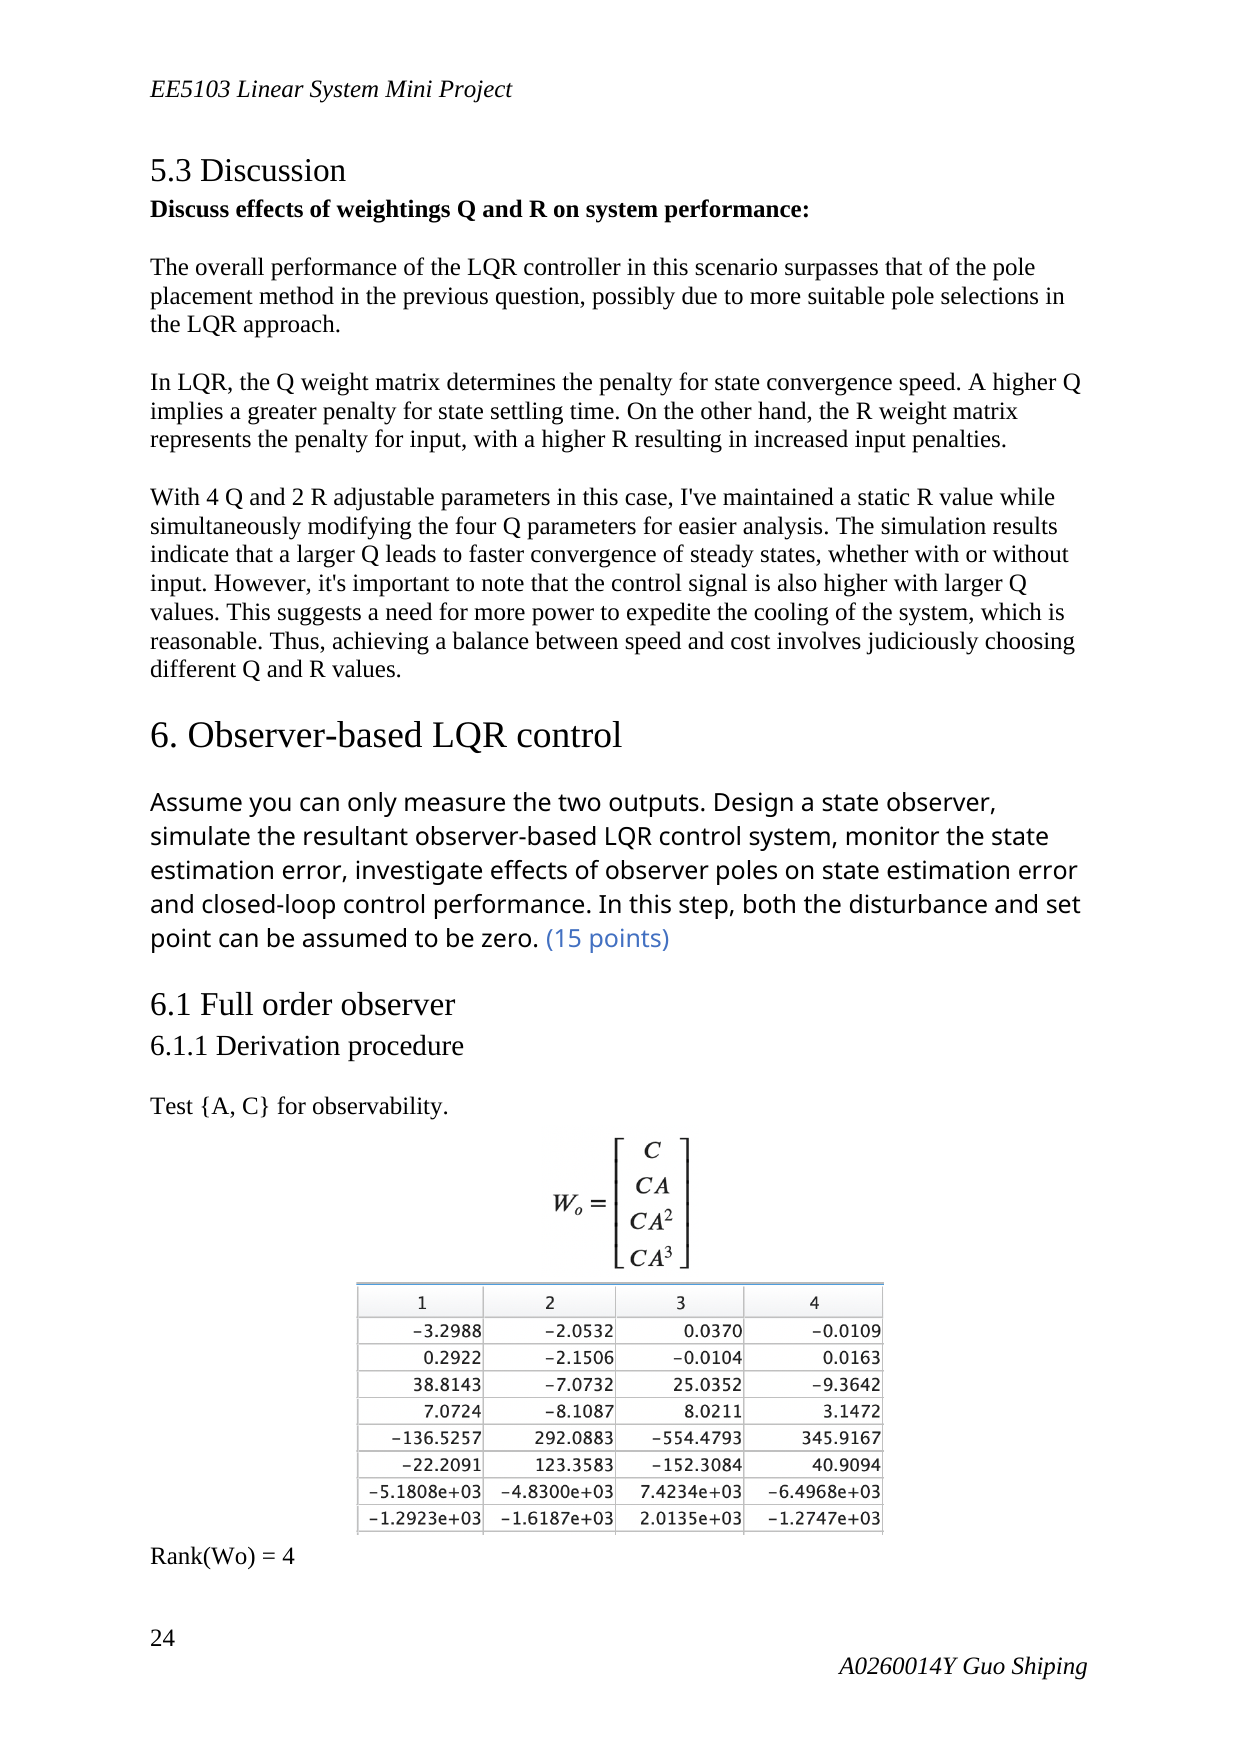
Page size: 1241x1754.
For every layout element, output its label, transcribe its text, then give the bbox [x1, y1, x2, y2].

subtitle 5.3 Discussion [150, 150, 1090, 188]
subtitle 6.1 Full order observer [150, 984, 1090, 1022]
text With 4 Q and 2 R adjustable parameters in this case, I've maintained a static R value while simultaneously modifying the four Q parameters for easier analysis. The simulation results indicate that a larger Q leads to faster convergence of steady states, whether with or without input. However, it's important to note that the control signal is also higher with larger Q values. This suggests a need for more power to expedite the cooling of the system, which is reasonable. Thus, achieving a balance between speed and cost involves judiciously choosing different Q and R values. [150, 482, 1090, 683]
subtitle 6.1.1 Derivation procedure [150, 1028, 1090, 1062]
picture [541, 1125, 699, 1277]
text Assume you can only measure the two outputs. Design a state observer, simulate the resultant observer-based LQR control system, monitor the state estimation error, investigate effects of observer poles on state estimation error and closed-loop control performance. In this step, both the disturbance and set point can be assumed to be zero. (15 points) [150, 784, 1090, 955]
text Discuss effects of weightings Q and R on system performance: [150, 194, 1090, 223]
text Rank(Wo) = 4 [150, 1541, 1090, 1570]
text Test {A, C} for observability. [150, 1091, 1090, 1119]
text In LQR, the Q weight matrix determines the penalty for state convergence speed. A higher Q implies a greater penalty for state settling time. On the other hand, the R weight matrix represents the penalty for input, with a higher R resulting in increased input penalties. [150, 367, 1090, 453]
picture [356, 1282, 884, 1535]
text The overall performance of the LQR controller in this scenario surpasses that of the pole placement method in the previous question, possibly due to more suitable pole selections in the LQR approach. [150, 252, 1090, 338]
subtitle 6. Observer-based LQR control [150, 712, 1090, 755]
